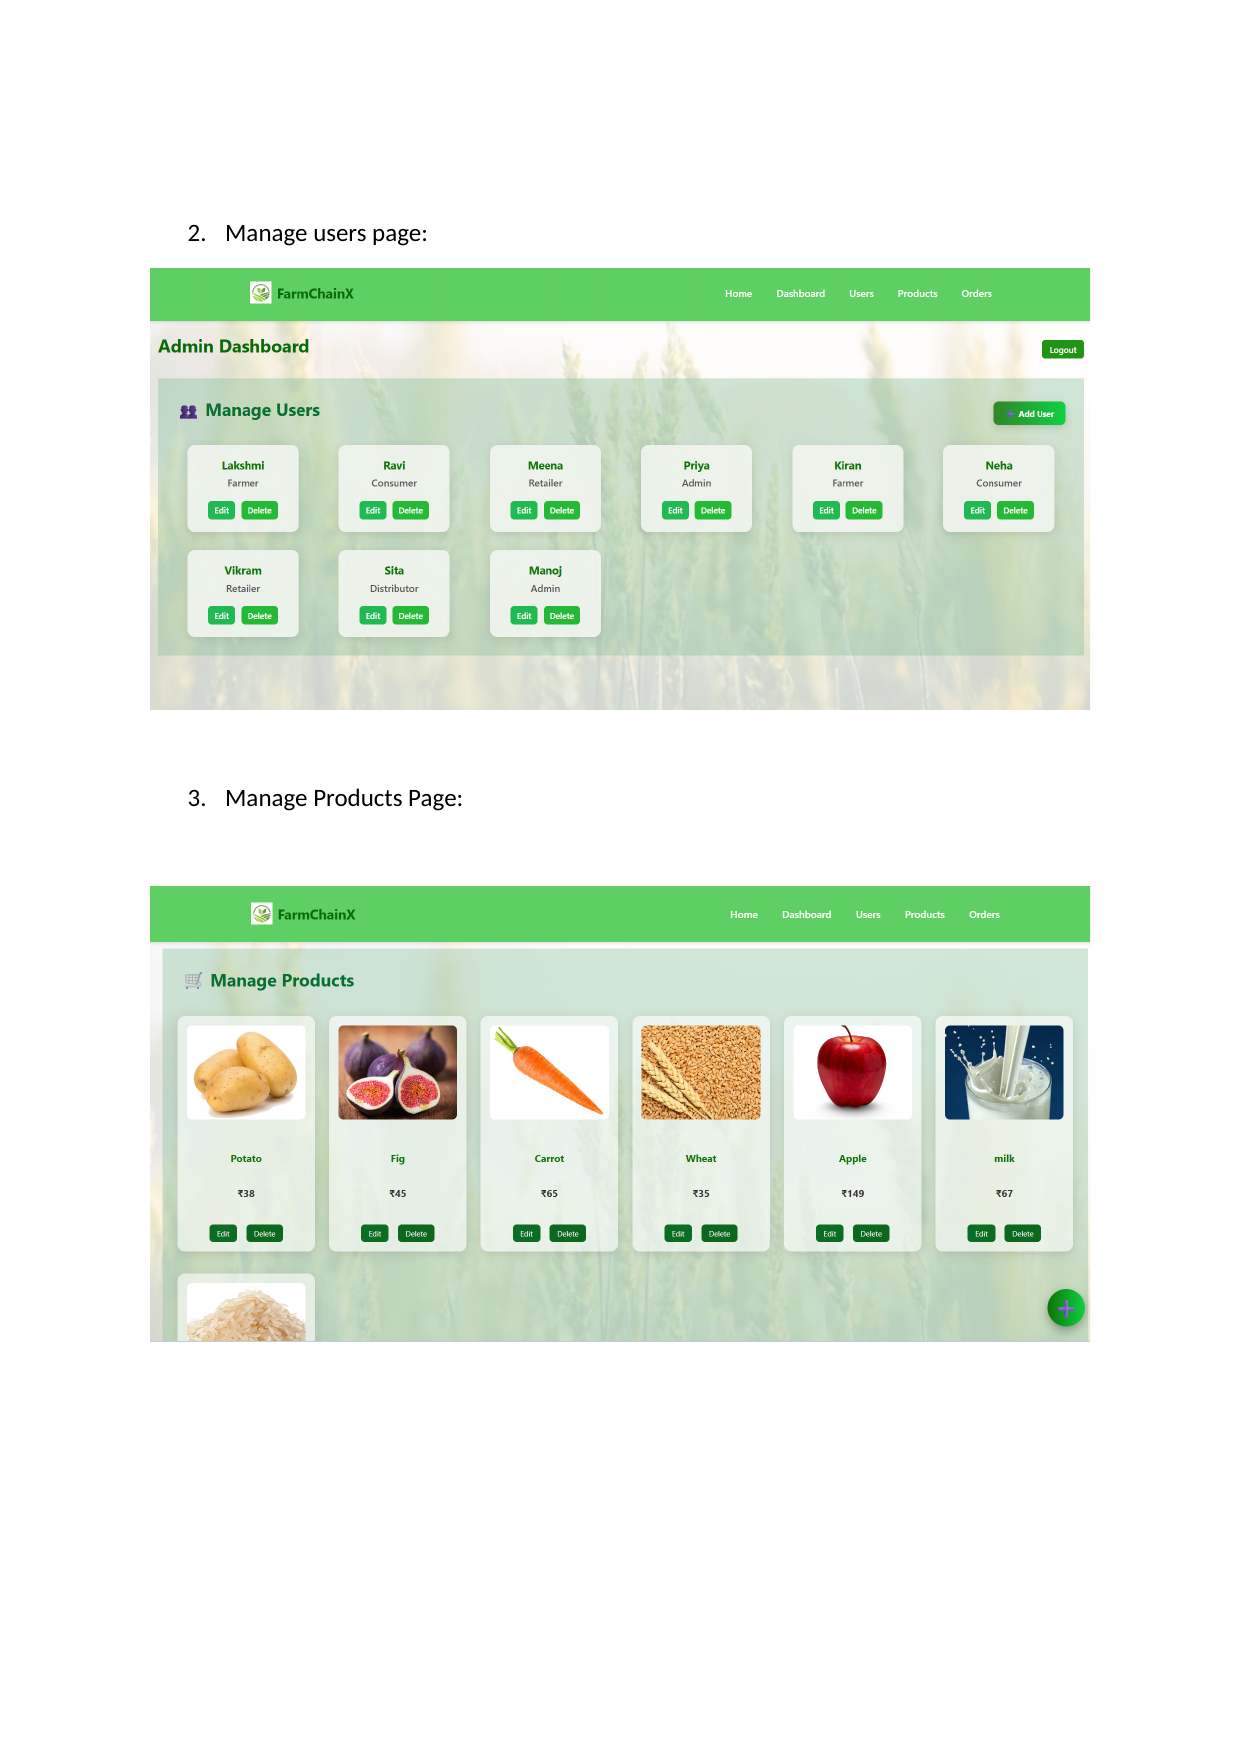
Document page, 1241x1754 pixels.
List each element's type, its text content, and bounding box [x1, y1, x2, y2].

picture [150, 886, 1091, 1342]
picture [150, 268, 1091, 710]
list Manage users page: [187, 217, 1090, 247]
list Manage Products Page: [187, 783, 1090, 813]
